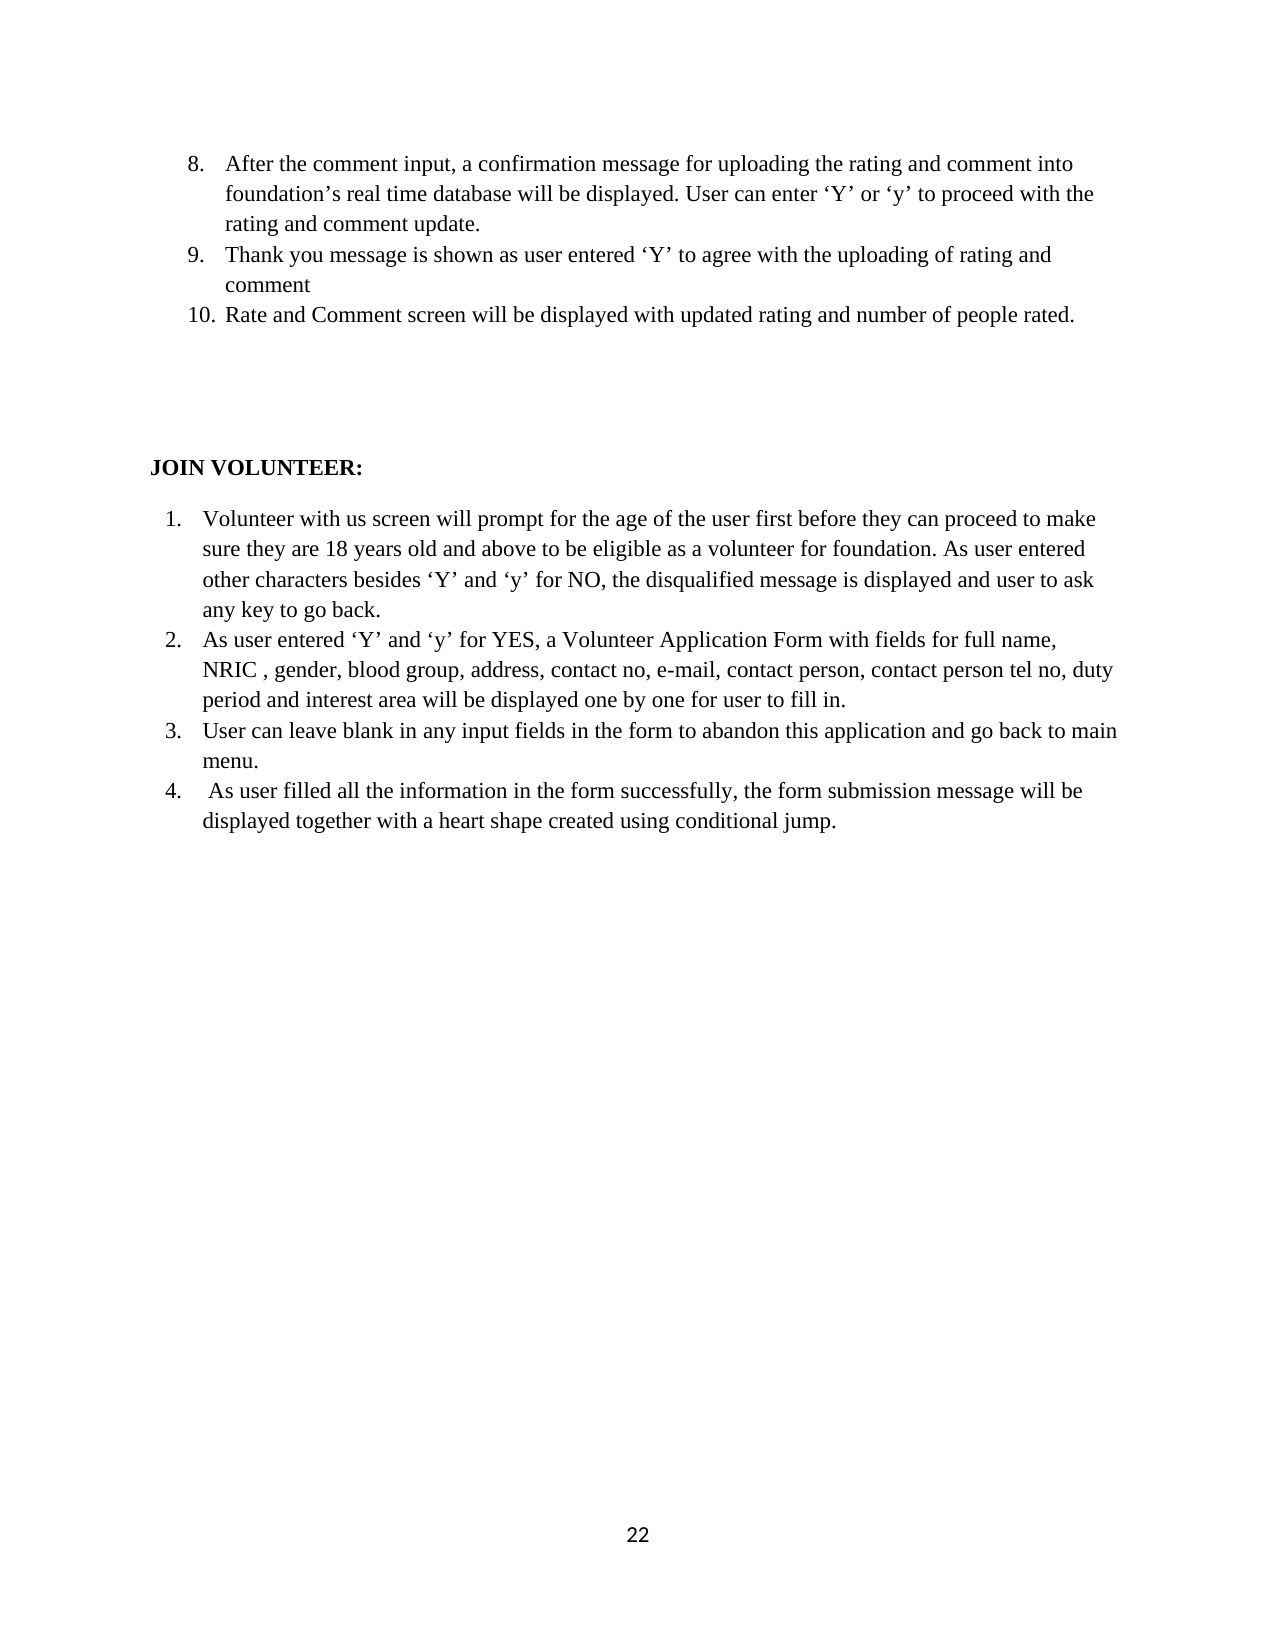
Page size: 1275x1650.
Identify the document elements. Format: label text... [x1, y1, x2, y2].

text JOIN VOLUNTEER: [150, 454, 1125, 481]
list Rate and Comment screen will be displayed with updated rating and number of people rated. [187, 301, 1125, 327]
list As user entered ‘Y’ and ‘y’ for YES, a Volunteer Application Form with fields for full name, NRIC , gender, blood group, address, contact no, e-mail, contact person, contact person tel no, duty period and interest area will be displayed one by one for user to fill in. [165, 626, 1125, 713]
list Thank you message is shown as user entered ‘Y’ to agree with the uploading of rating and comment [187, 241, 1125, 297]
list Volunteer with us screen will prompt for the age of the user first before they can proceed to make sure they are 18 years old and above to be eligible as a volunteer for foundation. As user entered other characters besides ‘Y’ and ‘y’ for NO, the disqualified message is displayed and user to ask any key to go back. [165, 505, 1125, 622]
list User can leave blank in any input fields in the form to abandon this application and go back to main menu. [165, 717, 1125, 773]
list As user filled all the information in the form successfully, the form submission message will be displayed together with a heart shape created using conditional jump. [165, 777, 1125, 834]
list After the comment input, a confirmation message for uploading the rating and comment into foundation’s real time database will be displayed. User can enter ‘Y’ or ‘y’ to proceed with the rating and comment update. [187, 150, 1125, 237]
